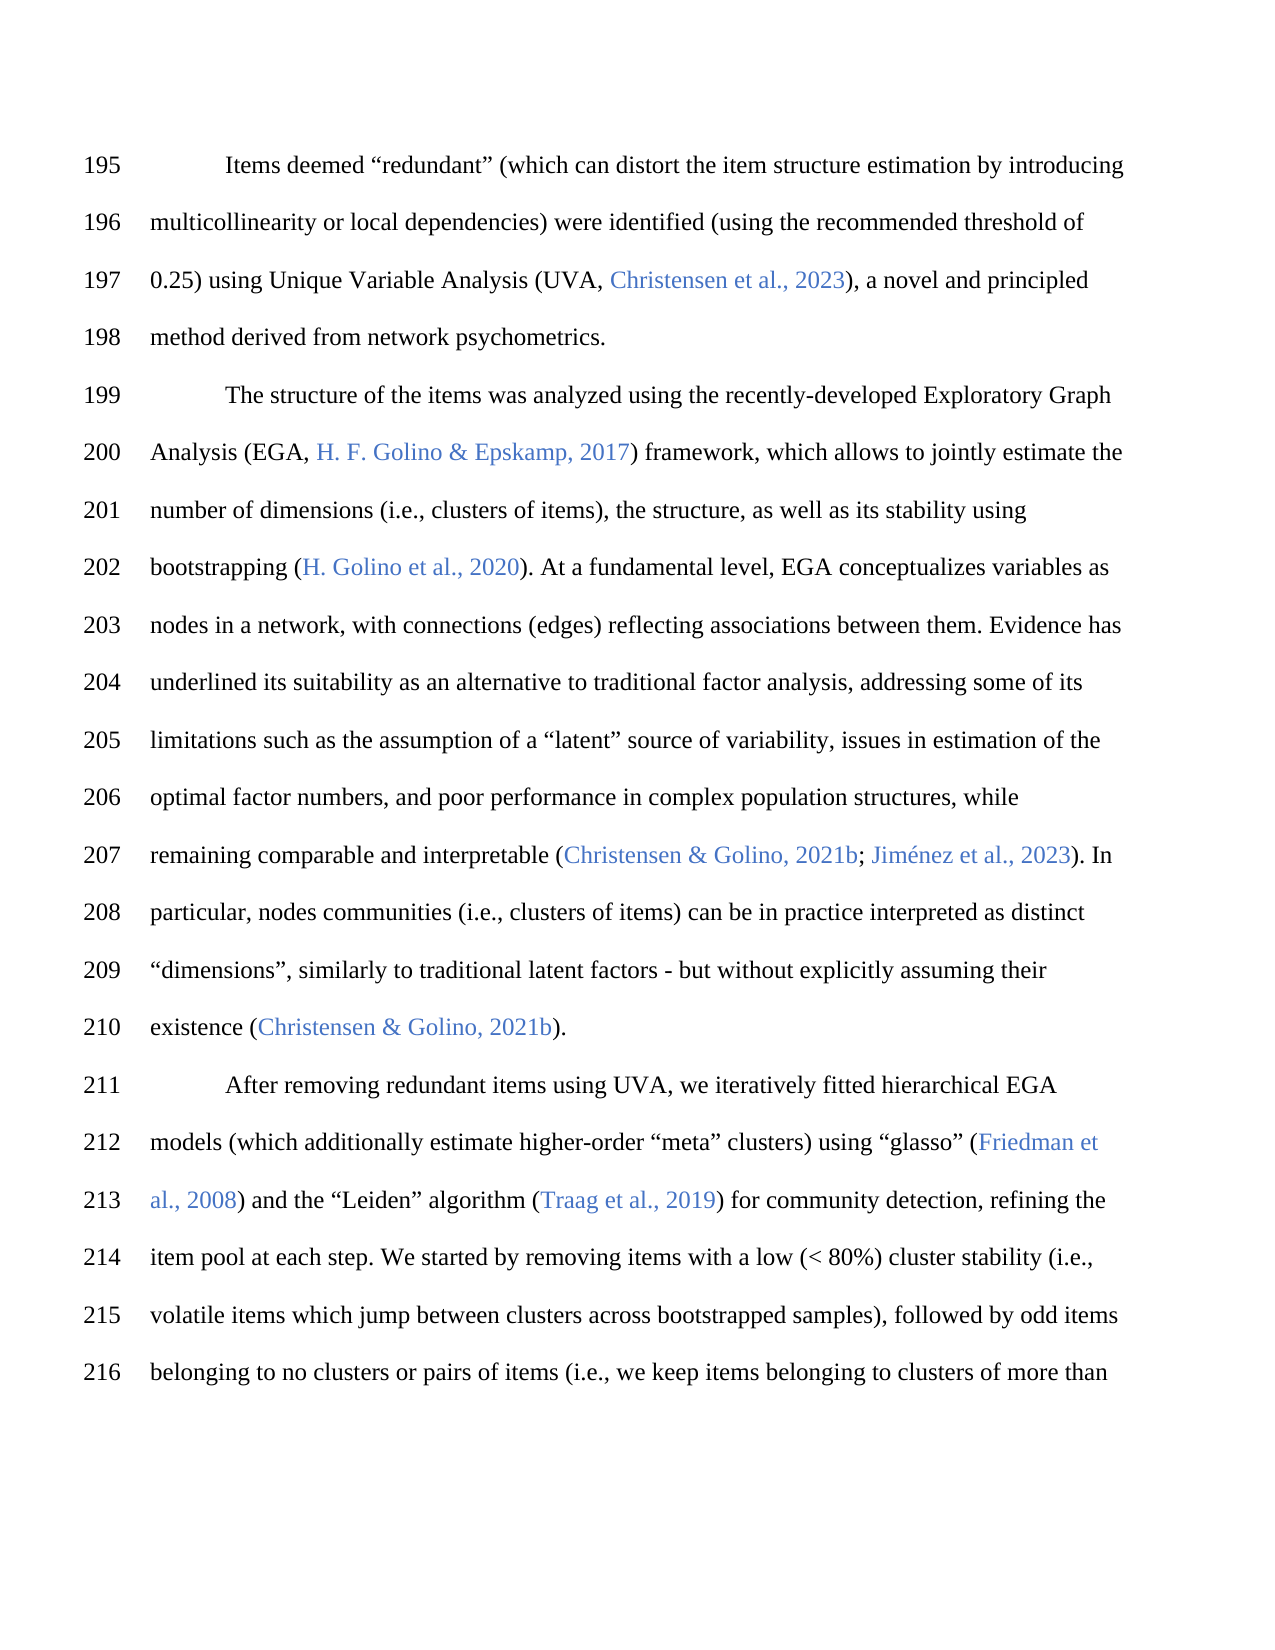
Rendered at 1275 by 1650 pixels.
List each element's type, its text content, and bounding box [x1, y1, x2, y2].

text The structure of the items was analyzed using the recently-developed Exploratory Graph Analysis (EGA, H. F. Golino & Epskamp, 2017) framework, which allows to jointly estimate the number of dimensions (i.e., clusters of items), the structure, as well as its stability using bootstrapping (H. Golino et al., 2020). At a fundamental level, EGA conceptualizes variables as nodes in a network, with connections (edges) reflecting associations between them. Evidence has underlined its suitability as an alternative to traditional factor analysis, addressing some of its limitations such as the assumption of a “latent” source of variability, issues in estimation of the optimal factor numbers, and poor performance in complex population structures, while remaining comparable and interpretable (Christensen & Golino, 2021b; Jiménez et al., 2023). In particular, nodes communities (i.e., clusters of items) can be in practice interpreted as distinct “dimensions”, similarly to traditional latent factors - but without explicitly assuming their existence (Christensen & Golino, 2021b). [150, 380, 1125, 1041]
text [150, 1070, 1125, 1386]
text Items deemed “redundant” (which can distort the item structure estimation by introducing multicollinearity or local dependencies) were identified (using the recommended threshold of 0.25) using Unique Variable Analysis (UVA, Christensen et al., 2023), a novel and principled method derived from network psychometrics. [150, 150, 1125, 351]
